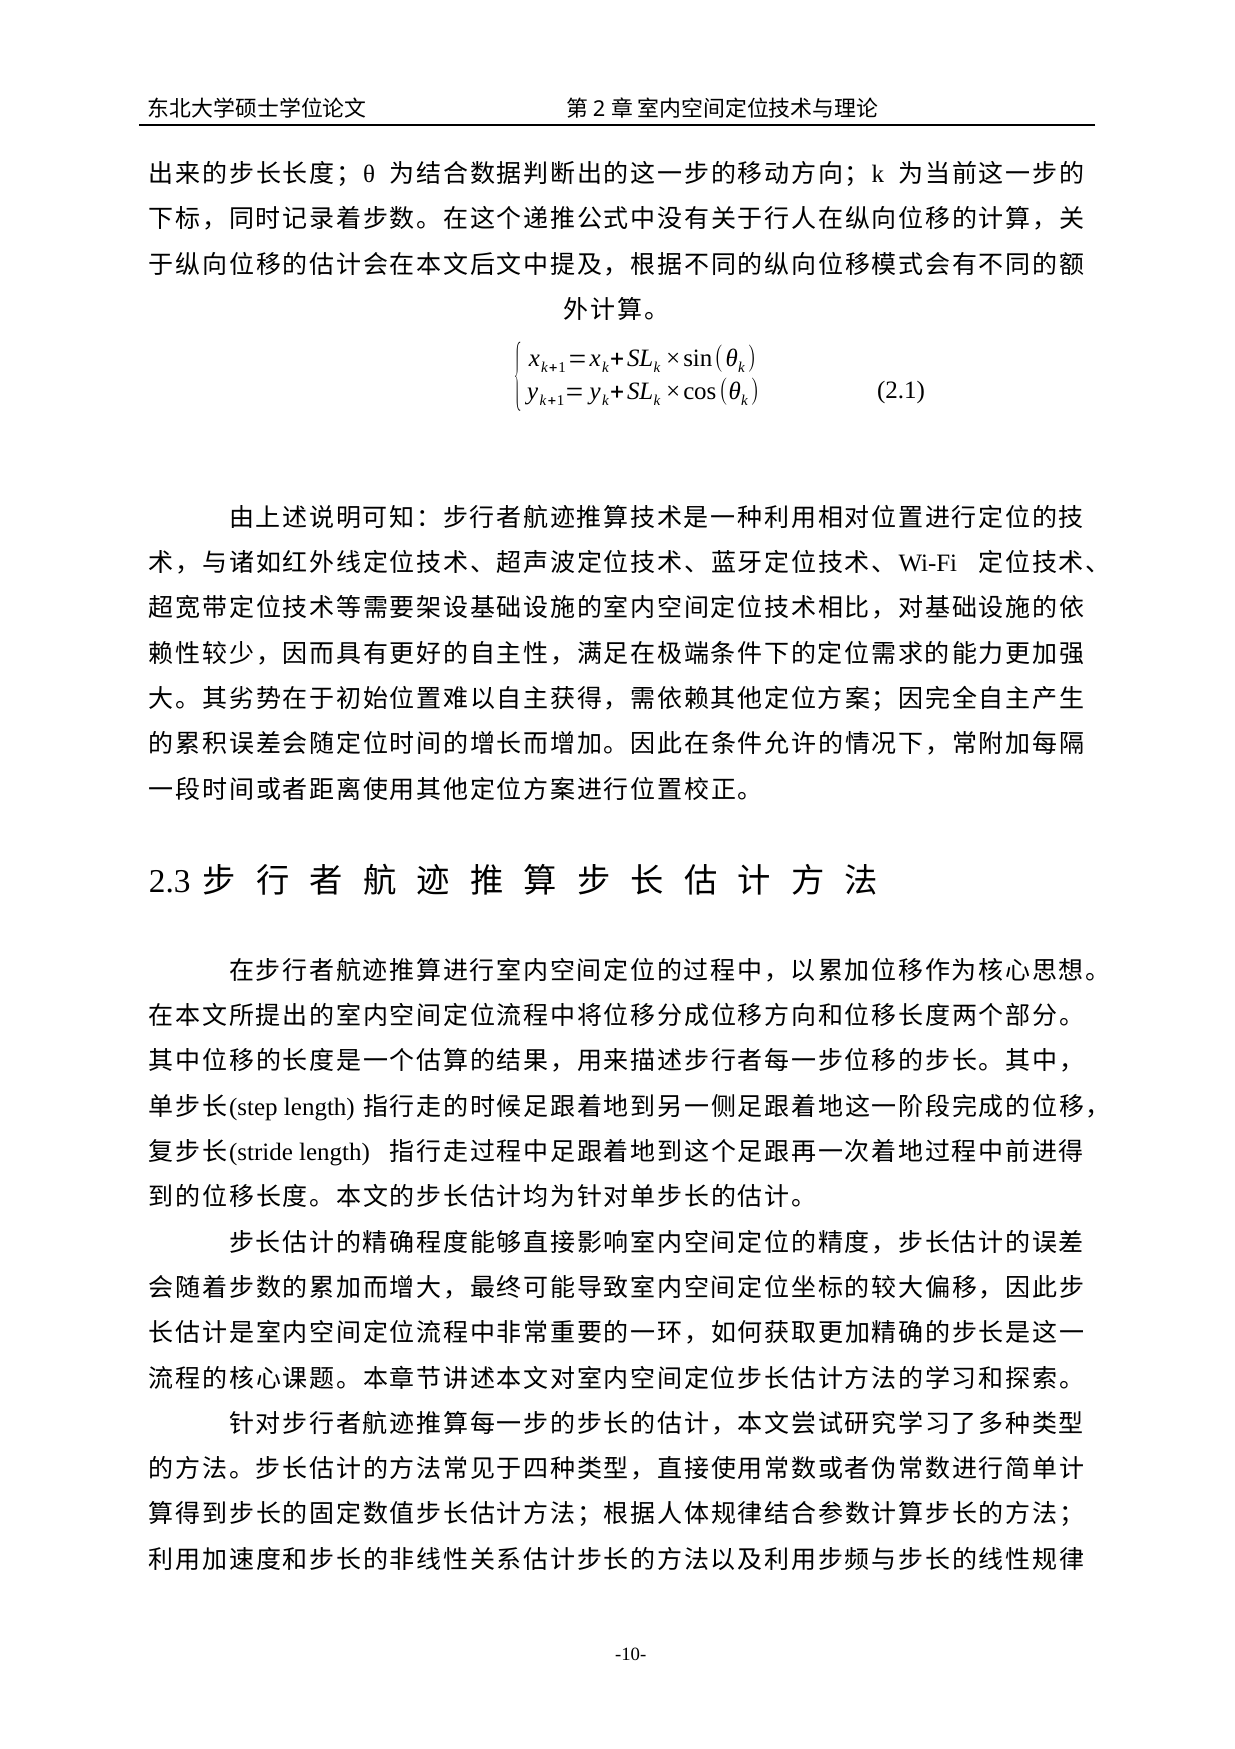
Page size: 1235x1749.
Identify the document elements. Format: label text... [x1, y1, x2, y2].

subtitle 步行者航迹推算步长估计方法 [149, 832, 1086, 923]
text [149, 149, 1086, 330]
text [149, 1399, 1086, 1580]
text 由上述说明可知：步行者航迹推算技术是一种利用相对位置进行定位的技术，与诸如红外线定位技术、超声波定位技术、蓝牙定位技术、Wi-Fi定位技术、超宽带定位技术等需要架设基础设施的室内空间定位技术相比，对基础设施的依赖性较少，因而具有更好的自主性，满足在极端条件下的定位需求的能力更加强大。其劣势在于初始位置难以自主获得，需依赖其他定位方案；因完全自主产生的累积误差会随定位时间的增长而增加。因此在条件允许的情况下，常附加每隔一段时间或者距离使用其他定位方案进行位置校正。 [149, 493, 1086, 810]
text (2.1) [149, 330, 1086, 421]
text 步长估计的精确程度能够直接影响室内空间定位的精度，步长估计的误差会随着步数的累加而增大，最终可能导致室内空间定位坐标的较大偏移，因此步长估计是室内空间定位流程中非常重要的一环，如何获取更加精确的步长是这一流程的核心课题。本章节讲述本文对室内空间定位步长估计方法的学习和探索。 [149, 1218, 1086, 1399]
text 在步行者航迹推算进行室内空间定位的过程中，以累加位移作为核心思想。在本文所提出的室内空间定位流程中将位移分成位移方向和位移长度两个部分。其中位移的长度是一个估算的结果，用来描述步行者每一步位移的步长。其中，单步长(step length)指行走的时候足跟着地到另一侧足跟着地这一阶段完成的位移，复步长(stride length)指行走过程中足跟着地到这个足跟再一次着地过程中前进得到的位移长度。本文的步长估计均为针对单步长的估计。 [149, 946, 1086, 1218]
